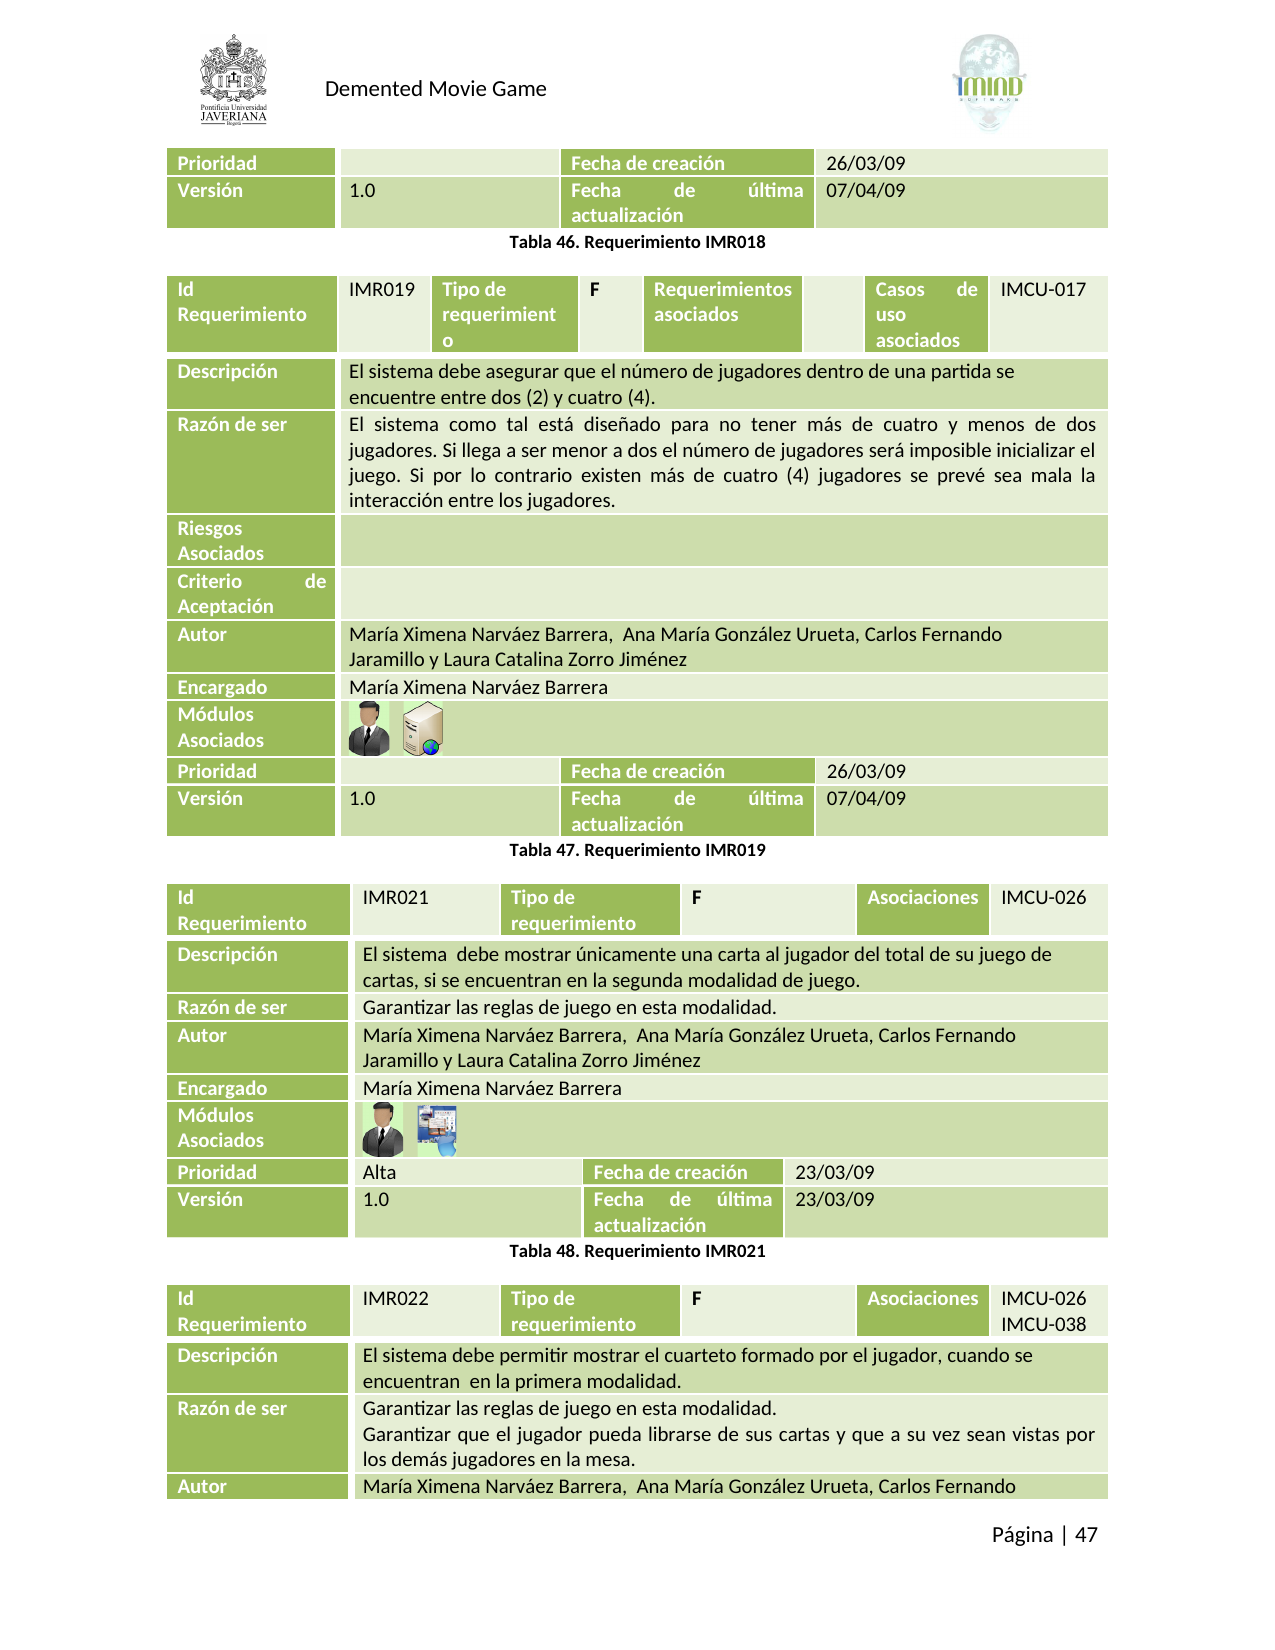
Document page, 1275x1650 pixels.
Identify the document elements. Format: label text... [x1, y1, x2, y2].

table_header IMCU-026 IMCU-038 [991, 1285, 1108, 1336]
table_cell Fecha de última actualización [561, 177, 814, 228]
table_cell Prioridad [167, 148, 335, 175]
table_header IMR021 [353, 884, 499, 935]
table_cell Razón de ser [167, 411, 335, 513]
table_cell [443, 701, 1108, 756]
table_cell [355, 1102, 362, 1157]
table_cell Fecha de última actualización [584, 1187, 783, 1237]
table_header IMCU-026 [991, 884, 1108, 935]
table_cell [341, 758, 559, 783]
text Tabla 46. Requerimiento IMR018 [177, 230, 1098, 253]
table_cell El sistema debe mostrar únicamente una carta al jugador del total de su juego de cartas, si se encuentran en la segunda modalidad de juego. [355, 941, 1108, 992]
table_header Tipo de requerimiento [501, 884, 680, 935]
table_cell [341, 515, 1108, 566]
table_cell Prioridad [167, 1159, 348, 1184]
table_cell [341, 149, 559, 175]
table_cell 07/04/09 [816, 786, 1108, 836]
table_cell Versión [167, 177, 335, 228]
table_cell [341, 568, 1108, 619]
table_header Asociaciones [857, 1285, 989, 1336]
table_cell 1.0 [355, 1187, 581, 1237]
table_header Tipo de requerimiento [432, 276, 578, 352]
table_cell 26/03/09 [816, 758, 1108, 783]
table_cell Prioridad [167, 758, 335, 783]
table_cell Fecha de creación [583, 1159, 783, 1184]
text Tabla 47. Requerimiento IMR019 [177, 839, 1098, 861]
table_cell [404, 1102, 1108, 1157]
picture [362, 1102, 404, 1157]
table_cell Encargado [167, 1075, 348, 1100]
table_header F [682, 1285, 855, 1336]
table_header Casos de uso asociados [865, 276, 988, 352]
table_cell Fecha de creación [561, 758, 815, 783]
table_header IMCU-017 [990, 276, 1108, 352]
picture [200, 34, 267, 126]
table_cell Garantizar las reglas de juego en esta modalidad. [355, 994, 1108, 1020]
table_header Id Requerimiento [167, 276, 337, 352]
table_cell El sistema debe permitir mostrar el cuarteto formado por el jugador, cuando se encuentran en la primera modalidad. [355, 1343, 1108, 1393]
picture [951, 34, 1033, 138]
table_cell Módulos Asociados [167, 1102, 348, 1157]
table_cell 1.0 [341, 177, 559, 228]
picture [417, 1105, 457, 1157]
text Tabla 48. Requerimiento IMR021 [177, 1240, 1098, 1262]
table_cell 07/04/09 [816, 177, 1108, 228]
table_cell María Ximena Narváez Barrera, Ana María González Urueta, Carlos Fernando Jaramillo y Laura Catalina Zorro Jiménez [355, 1474, 1108, 1499]
table_cell 1.0 [341, 786, 559, 836]
table_header [804, 276, 863, 352]
table_cell Autor [167, 1022, 348, 1073]
table_header Asociaciones [857, 884, 989, 935]
table_header Tipo de requerimiento [501, 1285, 680, 1336]
table_header F [580, 276, 642, 352]
table_cell 23/03/09 [785, 1187, 1108, 1237]
table_cell Encargado [167, 674, 335, 699]
table_cell 26/03/09 [816, 149, 1108, 175]
table_header IMR019 [339, 276, 430, 352]
table_cell 23/03/09 [785, 1159, 1108, 1184]
table_header IMR022 [353, 1285, 499, 1336]
table_cell Autor [167, 621, 335, 672]
table_header Id Requerimiento [167, 884, 350, 935]
table_cell Descripción [167, 1343, 348, 1393]
table_header Requerimientos asociados [644, 276, 802, 352]
table_cell Versión [167, 1187, 348, 1237]
table_cell Descripción [167, 359, 335, 409]
table_cell Módulos Asociados [167, 701, 335, 756]
table_cell Fecha de última actualización [561, 786, 814, 836]
table_cell Fecha de creación [561, 149, 814, 175]
table_header Id Requerimiento [167, 1285, 350, 1336]
picture [403, 701, 443, 756]
table_cell María Ximena Narváez Barrera [355, 1075, 1108, 1100]
table_cell Versión [167, 786, 335, 836]
table_cell El sistema debe asegurar que el número de jugadores dentro de una partida se encuentre entre dos (2) y cuatro (4). [341, 359, 1108, 409]
table_cell [390, 701, 403, 756]
table_cell [341, 701, 348, 756]
table_cell Autor [167, 1474, 348, 1499]
picture [348, 701, 390, 756]
table_cell Razón de ser [167, 1395, 348, 1472]
table_cell Razón de ser [167, 994, 348, 1020]
table_cell María Ximena Narváez Barrera, Ana María González Urueta, Carlos Fernando Jaramillo y Laura Catalina Zorro Jiménez [355, 1022, 1108, 1073]
table_cell El sistema como tal está diseñado para no tener más de cuatro y menos de dos jugadores. Si llega a ser menor a dos el número de jugadores será imposible inicializar el juego. Si por lo contrario existen más de cuatro (4) jugadores se prevé sea mala la interacción entre los jugadores. [341, 411, 1108, 513]
table_cell Alta [355, 1159, 582, 1184]
table_cell Garantizar las reglas de juego en esta modalidad. Garantizar que el jugador pueda librarse de sus cartas y que a su vez sean vistas por los demás jugadores en la mesa. [355, 1395, 1108, 1472]
table_cell Riesgos Asociados [167, 515, 335, 566]
table_cell Criterio de Aceptación [167, 568, 335, 619]
table_cell María Ximena Narváez Barrera, Ana María González Urueta, Carlos Fernando Jaramillo y Laura Catalina Zorro Jiménez [341, 621, 1108, 672]
table_cell María Ximena Narváez Barrera [341, 674, 1108, 699]
table_cell Descripción [167, 941, 348, 992]
table_header F [682, 884, 855, 935]
